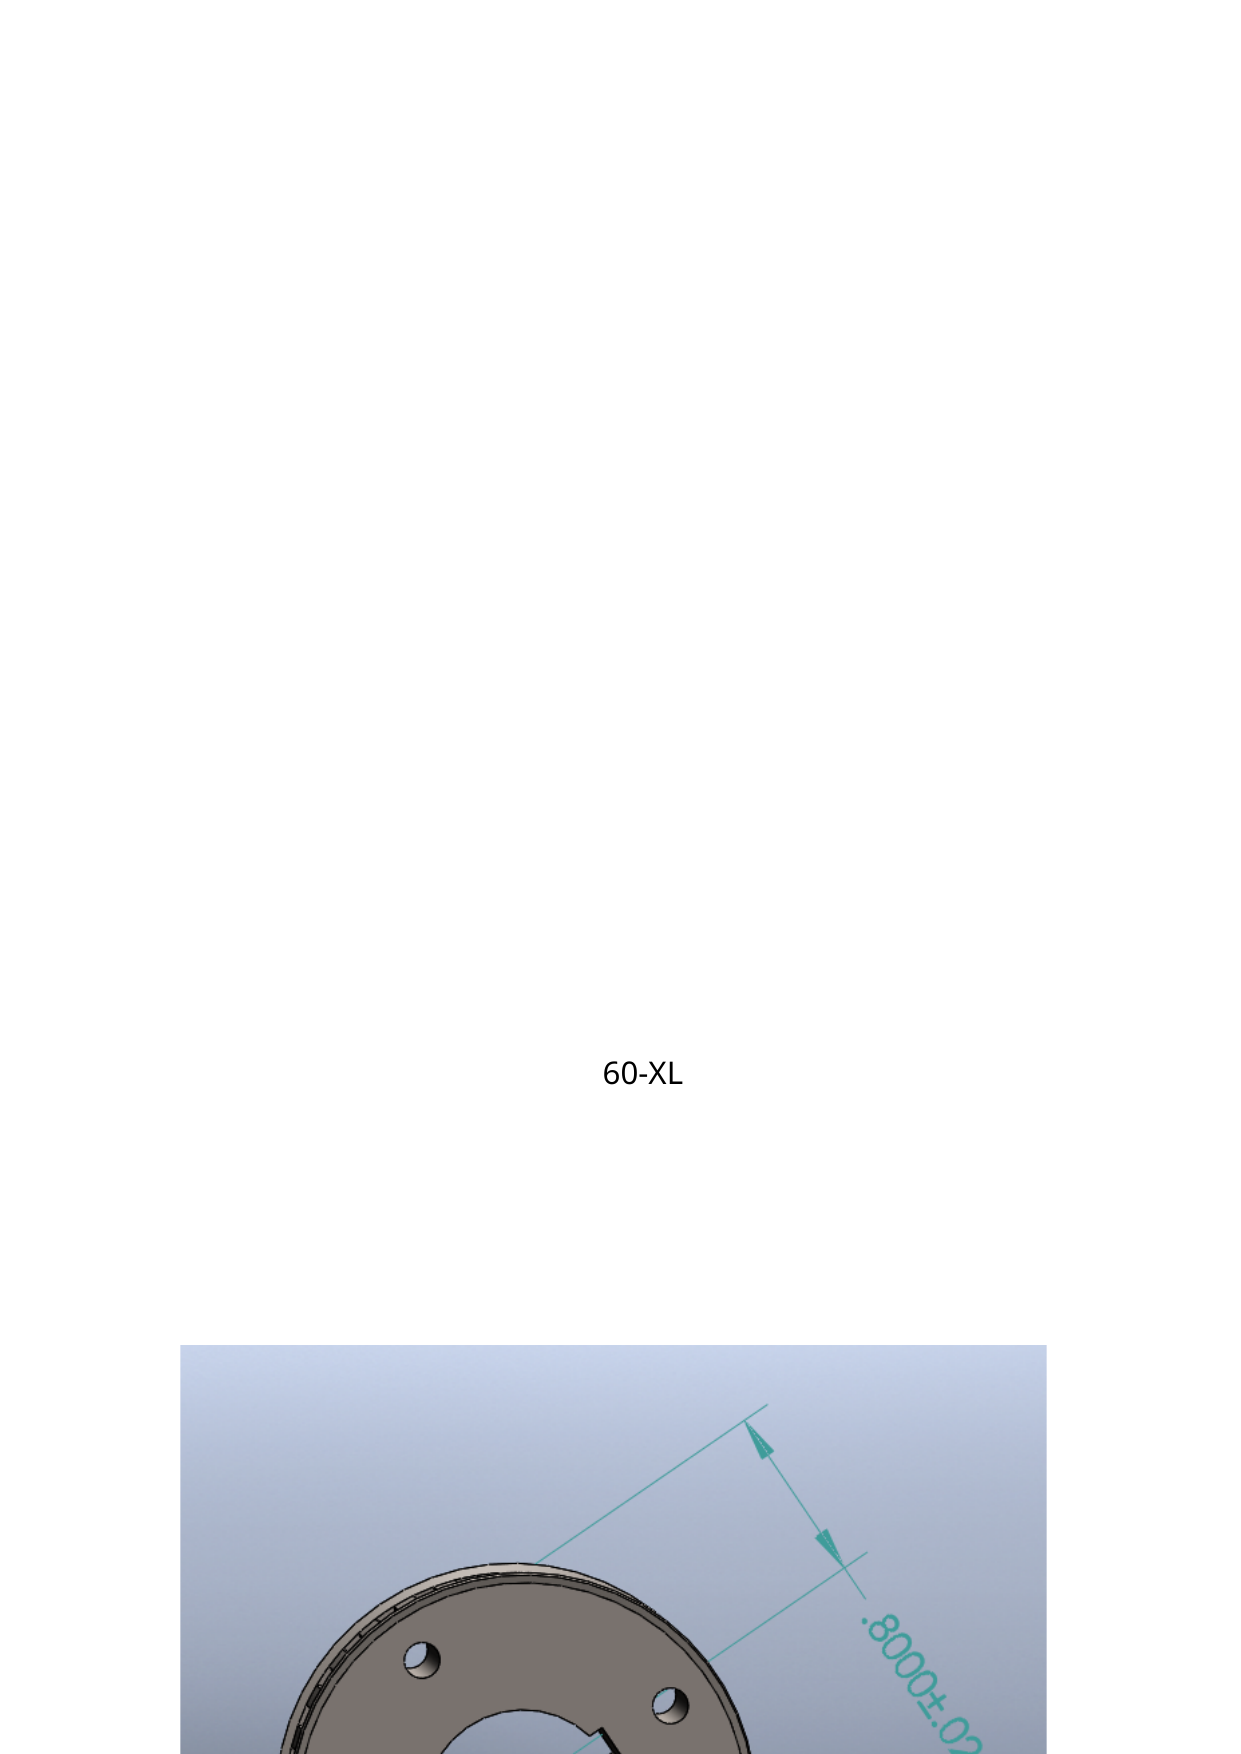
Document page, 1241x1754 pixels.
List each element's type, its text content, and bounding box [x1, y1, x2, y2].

list 60-XL [232, 1039, 1053, 1104]
picture [180, 1345, 1047, 1754]
